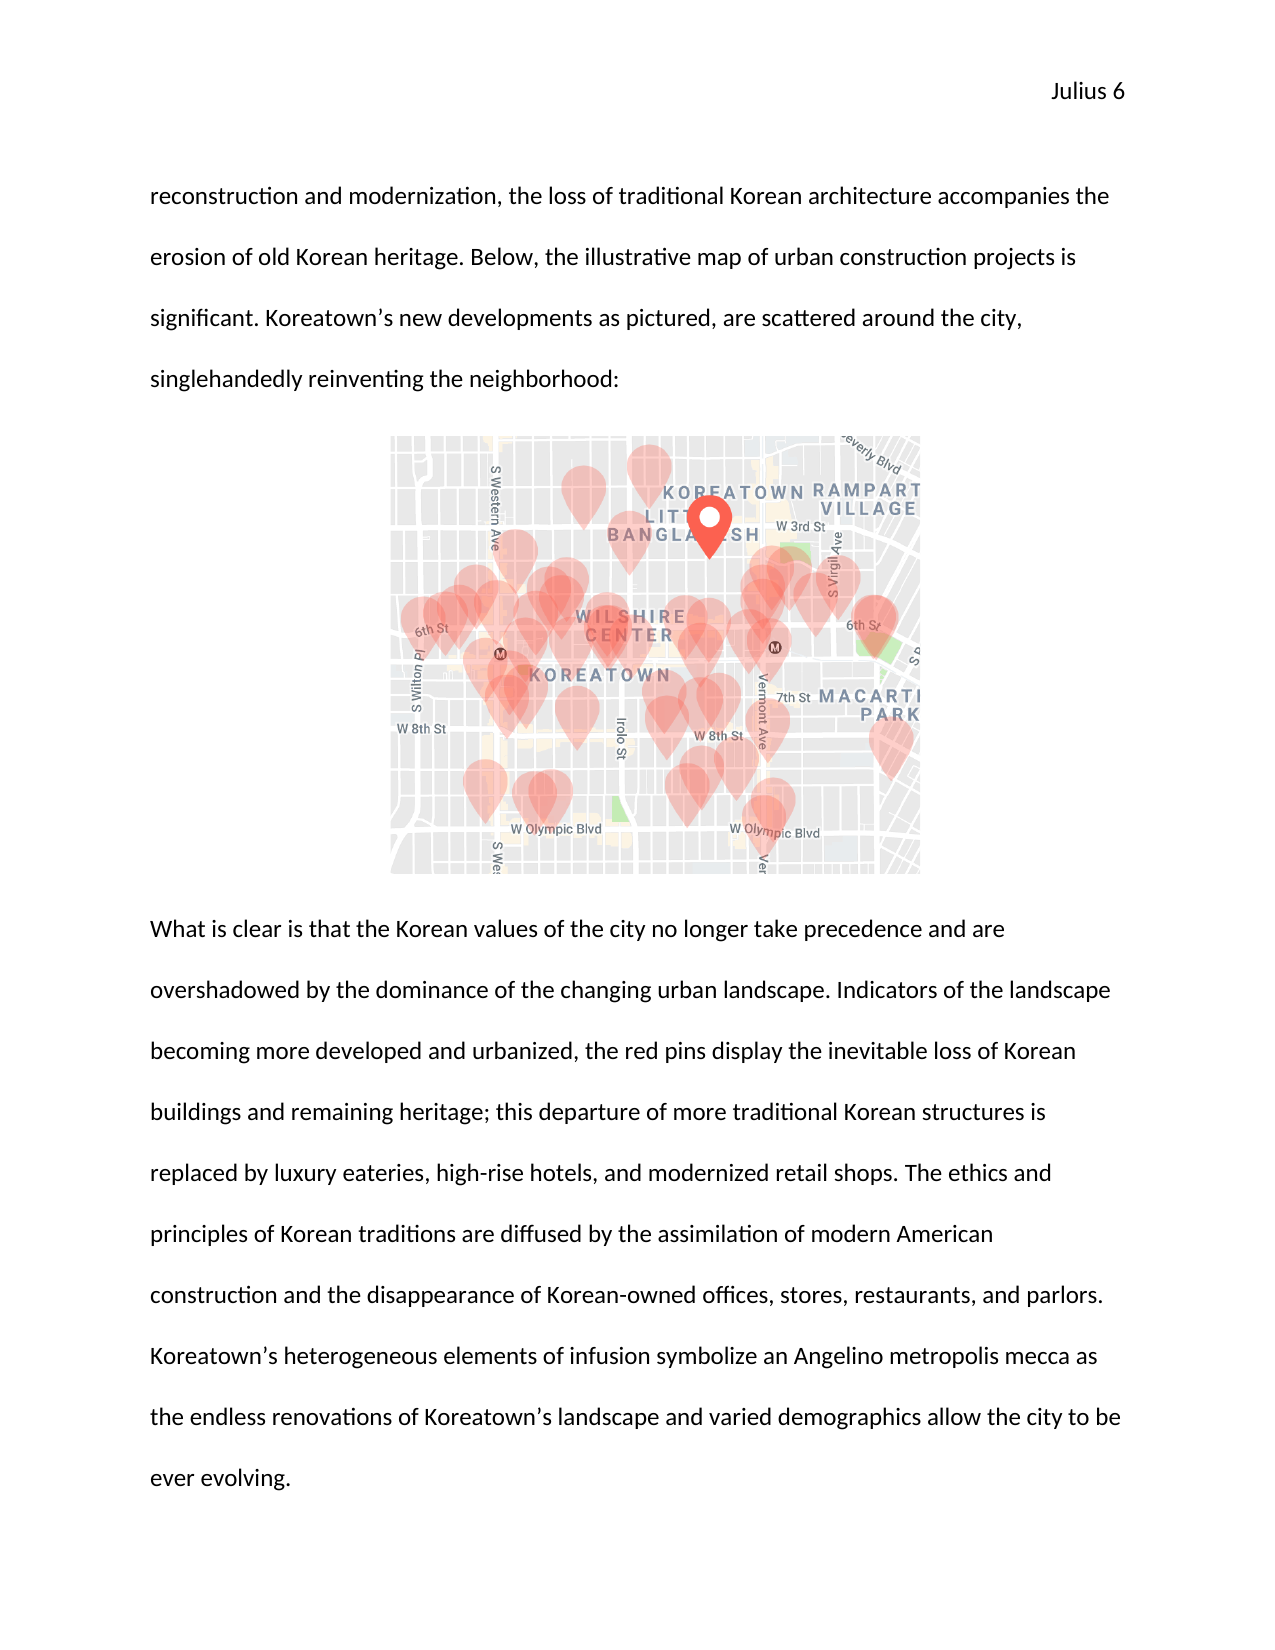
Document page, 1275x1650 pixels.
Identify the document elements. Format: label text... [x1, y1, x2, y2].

picture [390, 436, 921, 874]
text What is clear is that the Korean values of the city no longer take precedence and are overshadowed by the dominance of the changing urban landscape. Indicators of the landscape becoming more developed and urbanized, the red pins display the inevitable loss of Korean buildings and remaining heritage; this departure of more traditional Korean structures is replaced by luxury eateries, high-rise hotels, and modernized retail shops. The ethics and principles of Korean traditions are diffused by the assimilation of modern American construction and the disappearance of Korean-owned offices, stores, restaurants, and parlors. Koreatown’s heterogeneous elements of infusion symbolize an Angelino metropolis mecca as the endless renovations of Koreatown’s landscape and varied demographics allow the city to be ever evolving. [150, 913, 1125, 1493]
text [150, 181, 1125, 394]
